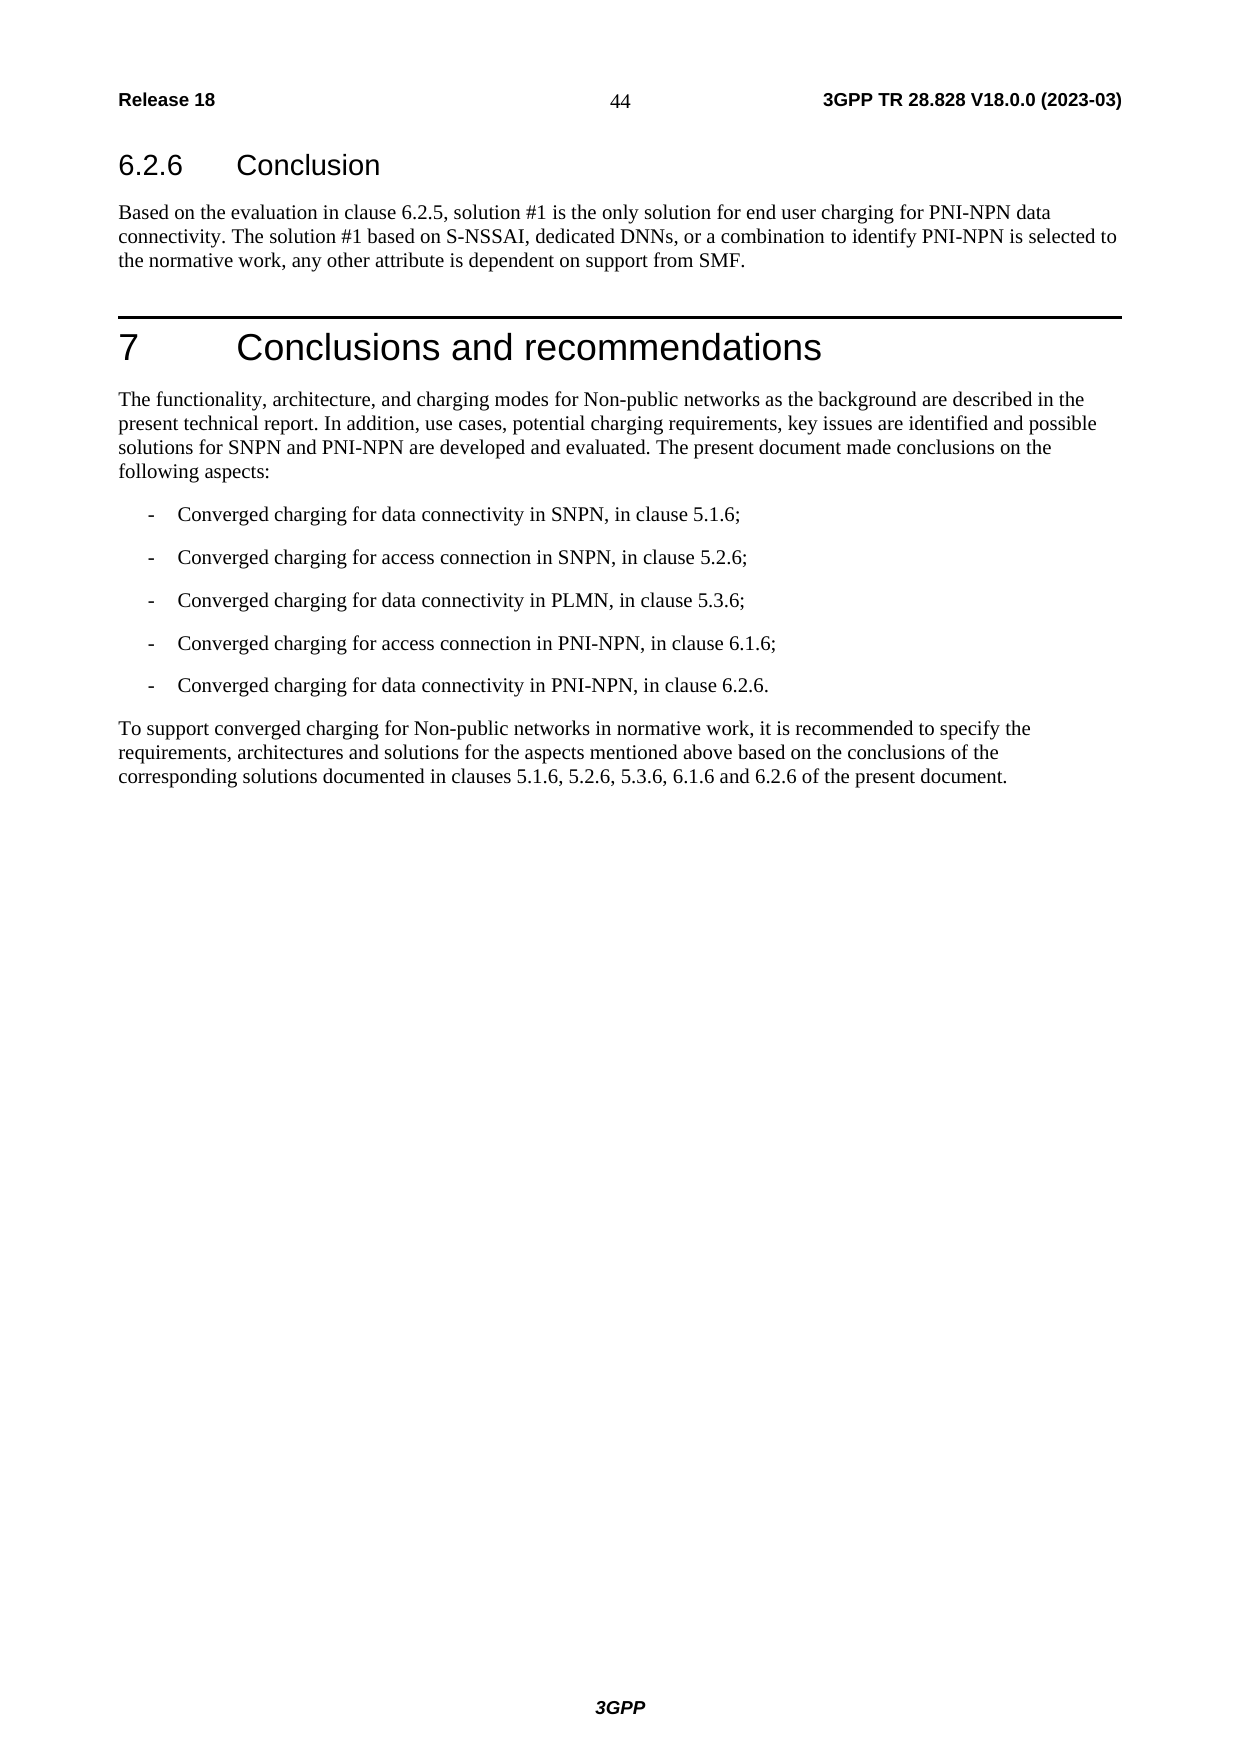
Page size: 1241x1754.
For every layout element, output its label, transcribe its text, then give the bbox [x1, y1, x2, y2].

text To support converged charging for Non-public networks in normative work, it is recommended to specify the requirements, architectures and solutions for the aspects mentioned above based on the conclusions of the corresponding solutions documented in clauses 5.1.6, 5.2.6, 5.3.6, 6.1.6 and 6.2.6 of the present document. [118, 716, 1122, 788]
text The functionality, architecture, and charging modes for Non-public networks as the background are described in the present technical report. In addition, use cases, potential charging requirements, key issues are identified and possible solutions for SNPN and PNI-NPN are developed and evaluated. The present document made conclusions on the following aspects: [118, 387, 1122, 483]
text - Converged charging for data connectivity in PLMN, in clause 5.3.6; [148, 588, 1122, 612]
subtitle 7 Conclusions and recommendations [118, 319, 1122, 368]
subtitle 6.2.6 Conclusion [118, 147, 1122, 181]
text - Converged charging for access connection in SNPN, in clause 5.2.6; [148, 545, 1122, 569]
text - Converged charging for access connection in PNI-NPN, in clause 6.1.6; [148, 630, 1122, 654]
text - Converged charging for data connectivity in SNPN, in clause 5.1.6; [148, 502, 1122, 526]
text Based on the evaluation in clause 6.2.5, solution #1 is the only solution for end user charging for PNI-NPN data connectivity. The solution #1 based on S-NSSAI, dedicated DNNs, or a combination to identify PNI-NPN is selected to the normative work, any other attribute is dependent on support from SMF. [118, 200, 1122, 272]
text - Converged charging for data connectivity in PNI-NPN, in clause 6.2.6. [148, 673, 1122, 697]
